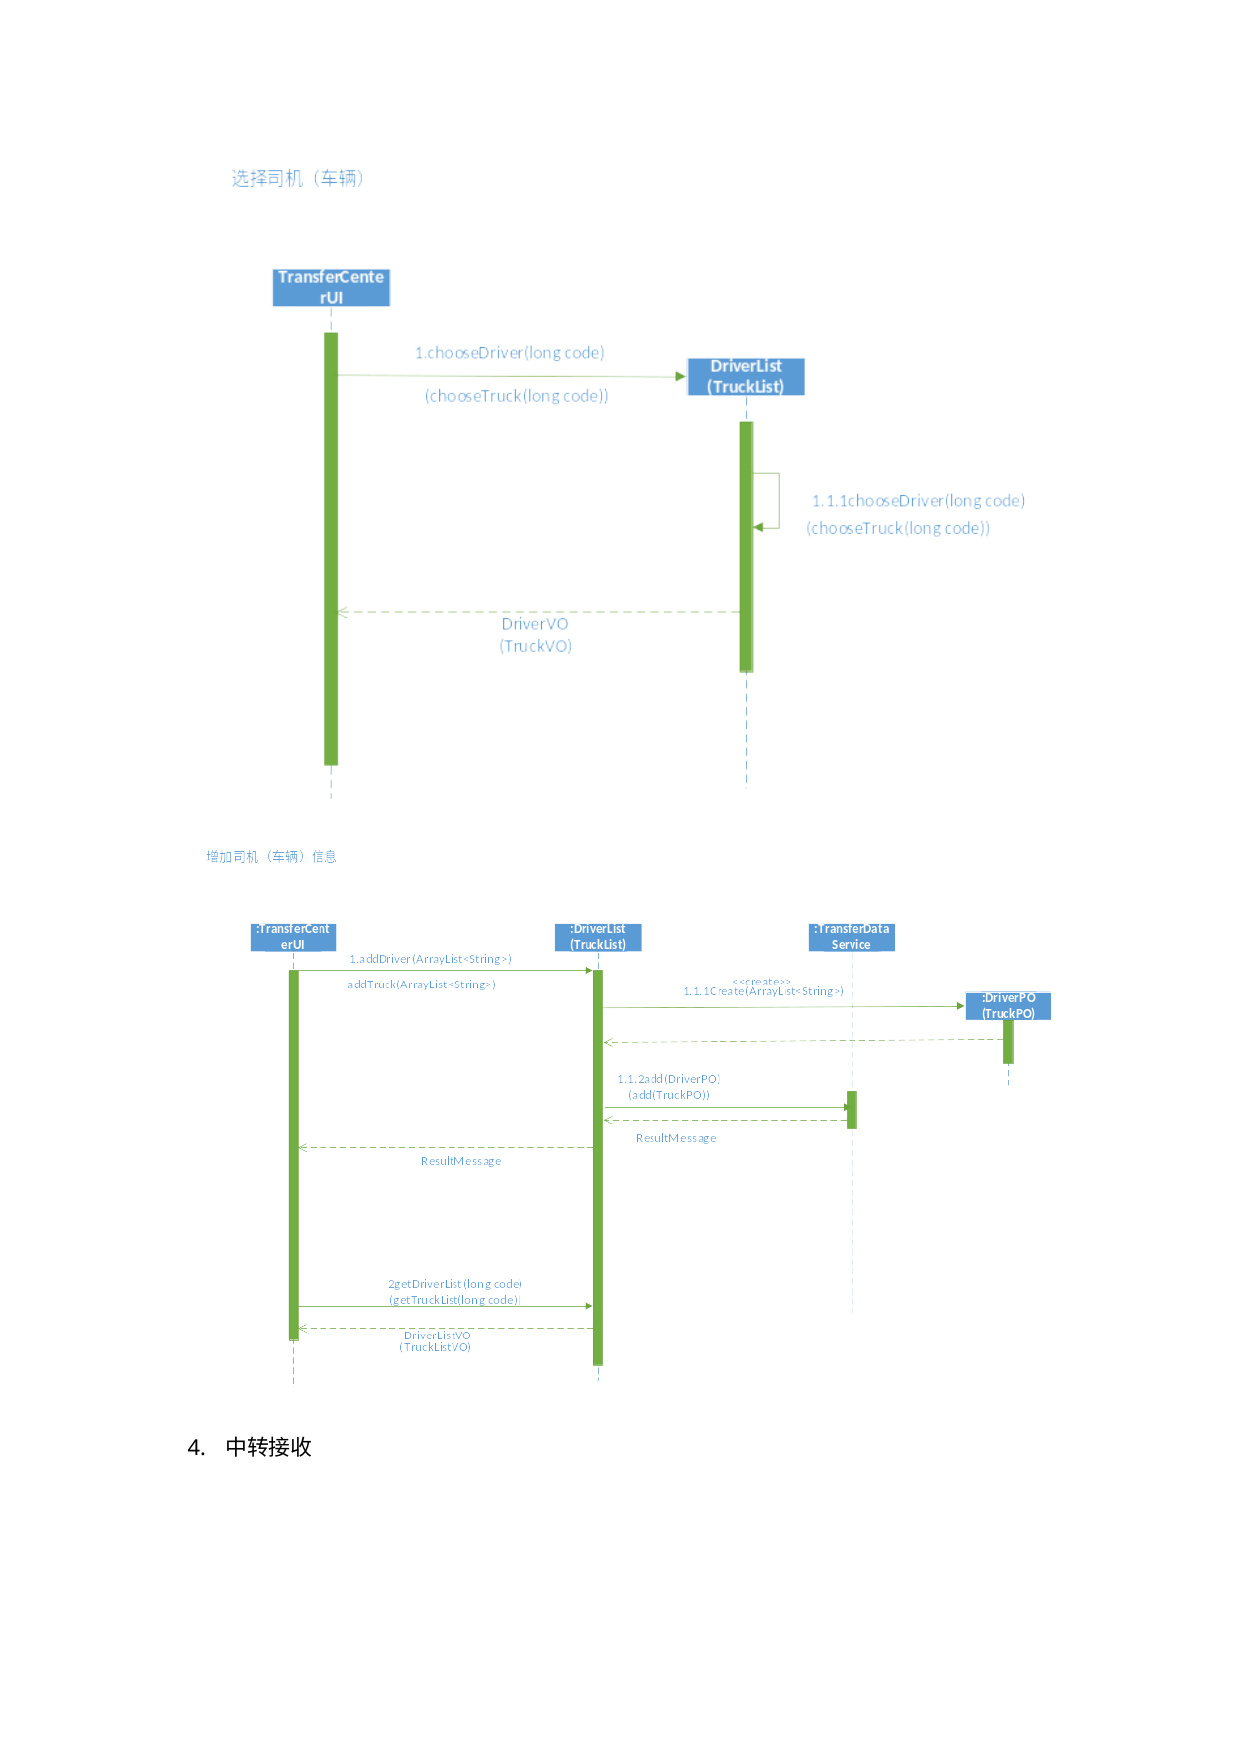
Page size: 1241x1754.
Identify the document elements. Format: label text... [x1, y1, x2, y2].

list 中转接收 [187, 1429, 1053, 1462]
